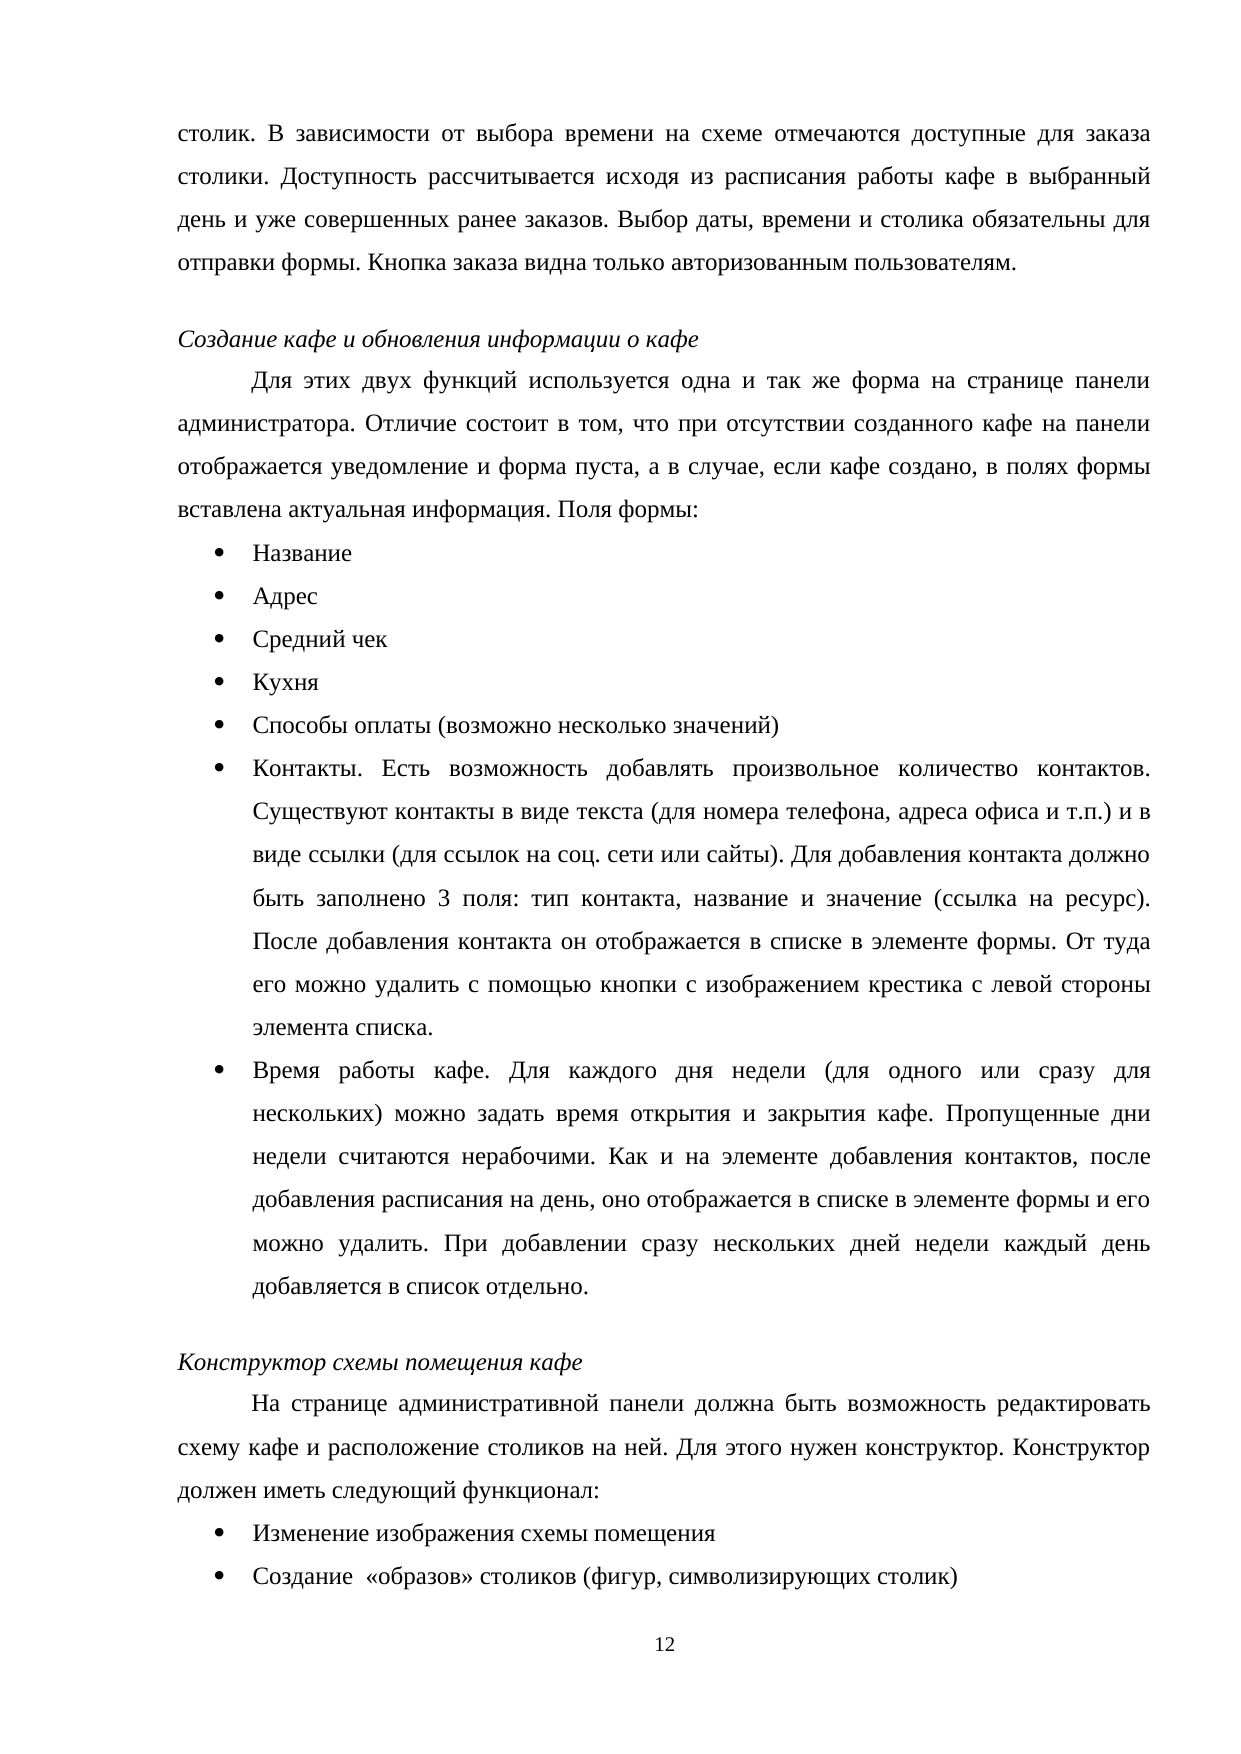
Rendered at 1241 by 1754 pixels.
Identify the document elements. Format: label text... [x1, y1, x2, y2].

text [177, 118, 1152, 276]
list Создание «образов» столиков (фигур, символизирующих столик) [215, 1561, 1152, 1590]
list Способы оплаты (возможно несколько значений) [215, 710, 1152, 739]
subtitle Создание кафе и обновления информации о кафе [177, 324, 1152, 353]
list Средний чек [215, 624, 1152, 653]
list Изменение изображения схемы помещения [215, 1518, 1152, 1547]
text На странице административной панели должна быть возможность редактировать схему кафе и расположение столиков на ней. Для этого нужен конструктор. Конструктор должен иметь следующий функционал: [177, 1388, 1152, 1503]
list Контакты. Есть возможность добавлять произвольное количество контактов. Существуют контакты в виде текста (для номера телефона, адреса офиса и т.п.) и в виде ссылки (для ссылок на соц. сети или сайты). Для добавления контакта должно быть заполнено 3 поля: тип контакта, название и значение (ссылка на ресурс). После добавления контакта он отображается в списке в элементе формы. От туда его можно удалить с помощью кнопки с изображением крестика с левой стороны элемента списка. [215, 753, 1152, 1041]
subtitle Конструктор схемы помещения кафе [177, 1347, 1152, 1376]
list Кухня [215, 667, 1152, 696]
text Для этих двух функций используется одна и так же форма на странице панели администратора. Отличие состоит в том, что при отсутствии созданного кафе на панели отображается уведомление и форма пуста, а в случае, если кафе создано, в полях формы вставлена актуальная информация. Поля формы: [177, 365, 1152, 523]
list Адрес [215, 581, 1152, 609]
list Название [215, 538, 1152, 566]
list Время работы кафе. Для каждого дня недели (для одного или сразу для нескольких) можно задать время открытия и закрытия кафе. Пропущенные дни недели считаются нерабочими. Как и на элементе добавления контактов, после добавления расписания на день, оно отображается в списке в элементе формы и его можно удалить. При добавлении сразу нескольких дней недели каждый день добавляется в список отдельно. [215, 1055, 1152, 1299]
